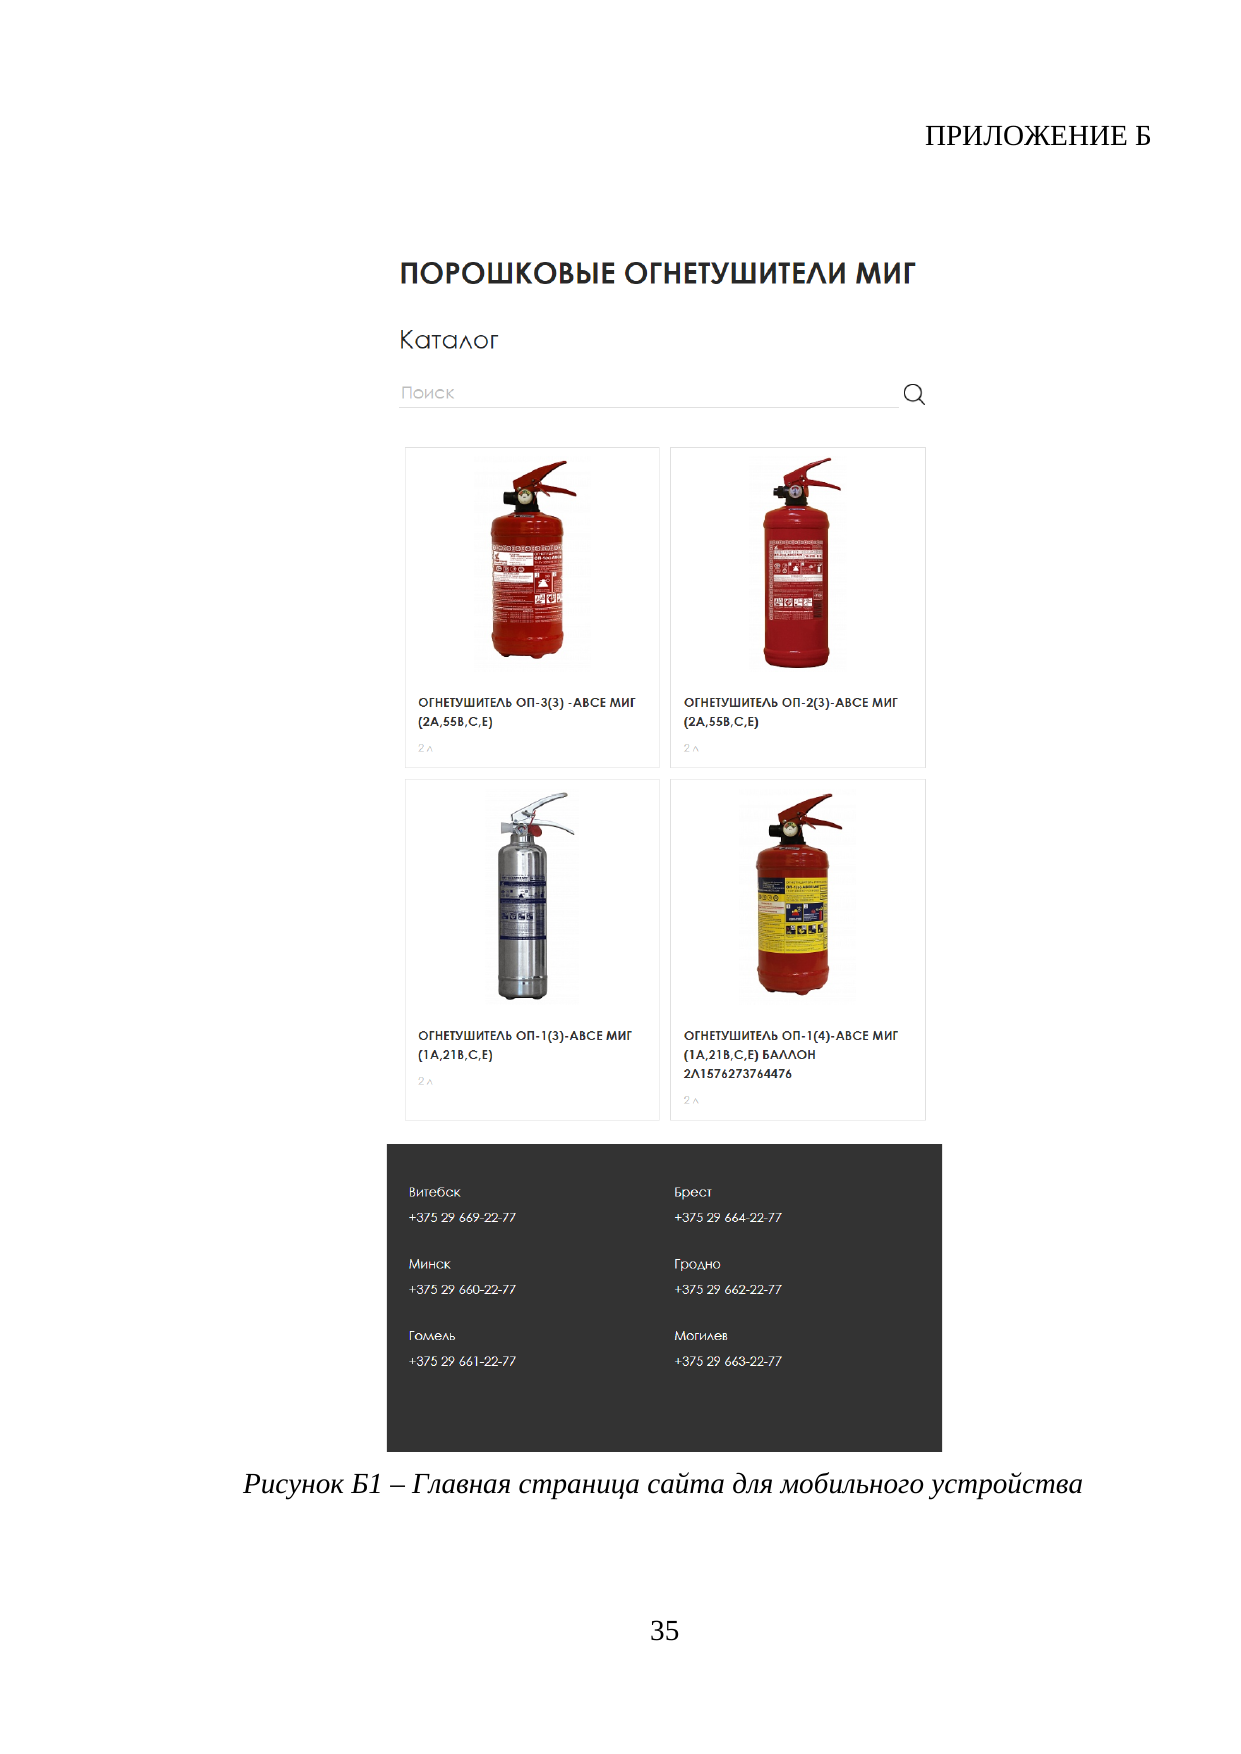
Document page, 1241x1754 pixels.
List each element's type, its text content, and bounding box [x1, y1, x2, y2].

text ПРИЛОЖЕНИЕ Б [177, 118, 1152, 152]
text Рисунок Б1 – Главная страница сайта для мобильного устройства [177, 1466, 1152, 1500]
picture [386, 191, 943, 1452]
